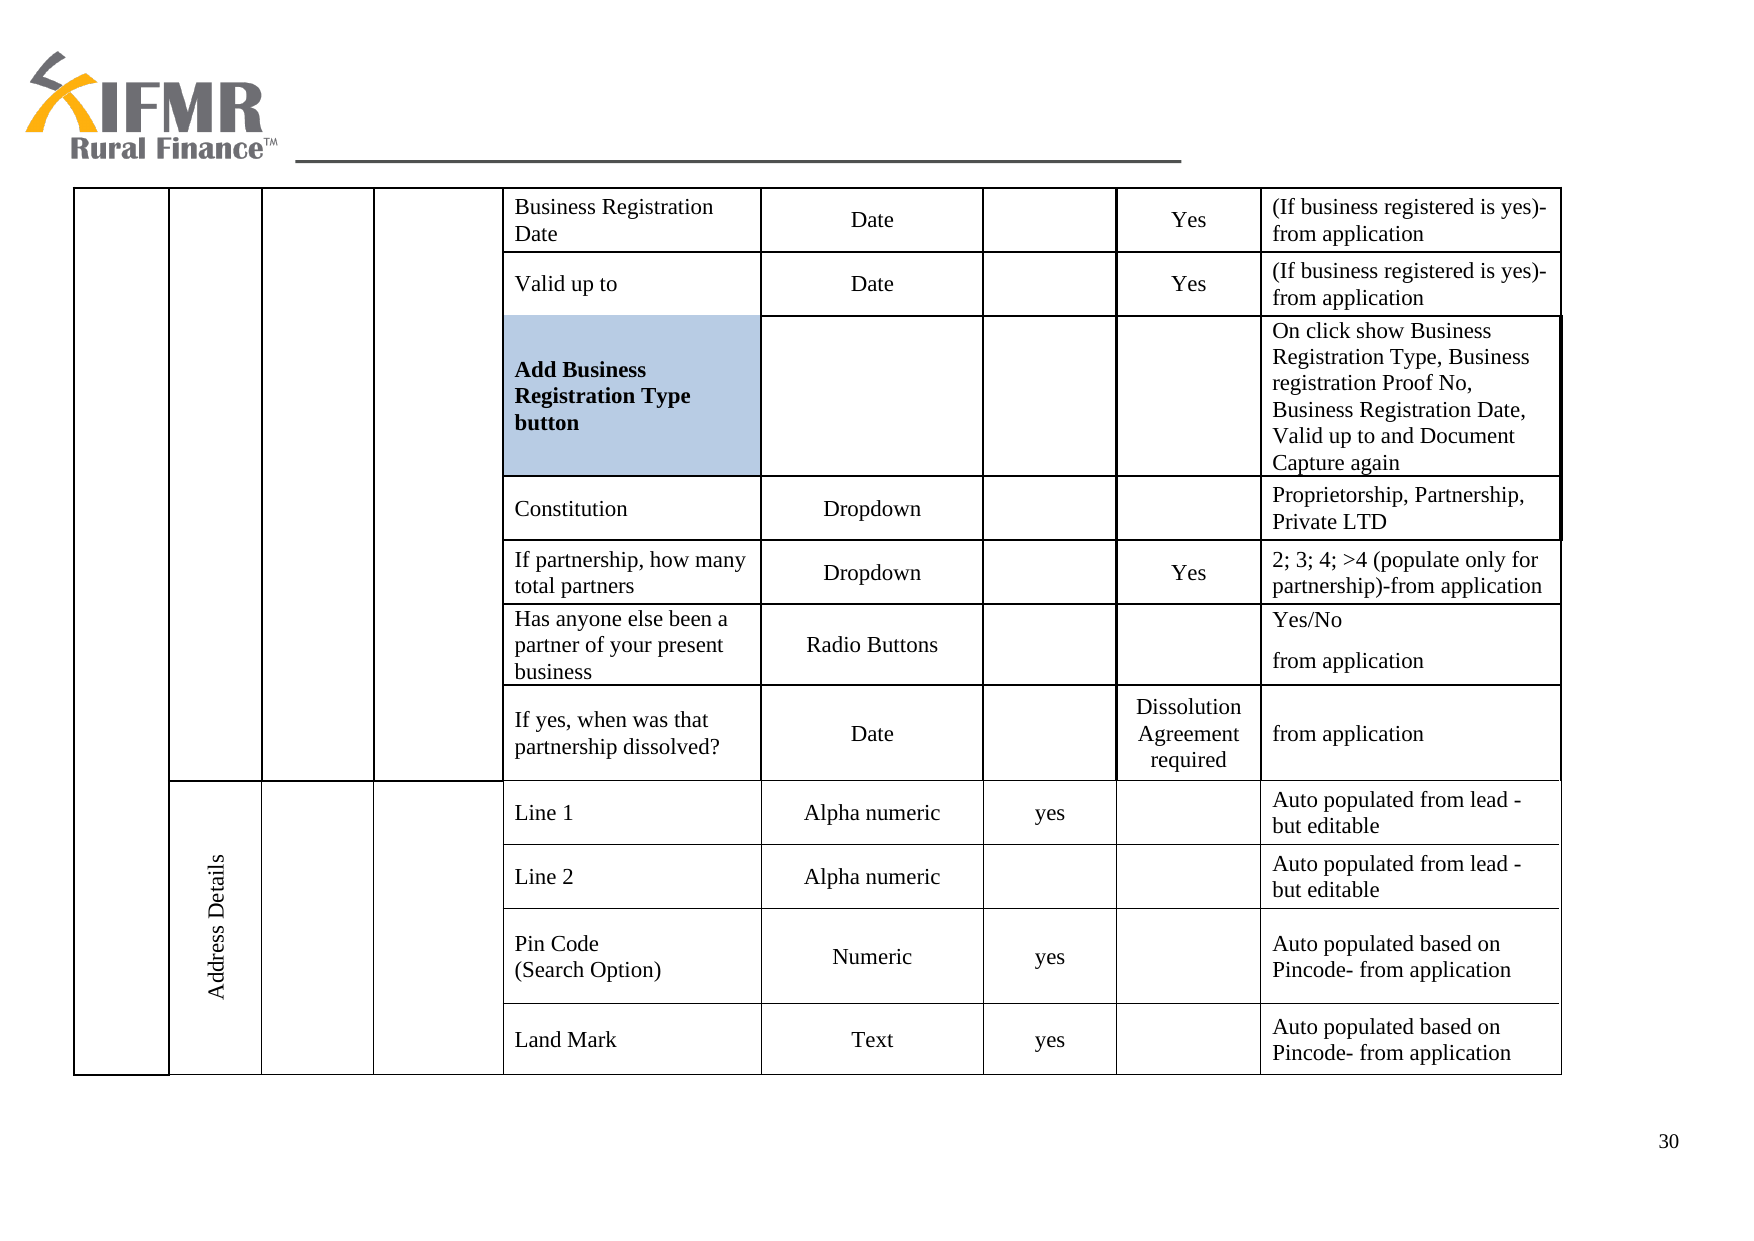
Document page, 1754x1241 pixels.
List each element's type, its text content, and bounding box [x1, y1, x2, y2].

table_cell Date [762, 189, 982, 251]
table_cell (If business registered is yes)- from application [1262, 253, 1560, 315]
table_cell Has anyone else been a partner of your present business [504, 605, 760, 684]
table_cell Date [762, 253, 982, 315]
table_cell Dissolution Agreement required [1118, 686, 1260, 779]
table_cell [984, 845, 1116, 908]
table_cell [1117, 781, 1260, 843]
table_cell Line 1 [504, 781, 761, 843]
table_cell Land Mark [504, 1004, 761, 1074]
table_cell [1117, 909, 1260, 1003]
table_cell Text [762, 1004, 983, 1074]
table_cell [1118, 477, 1260, 539]
table_cell Date [762, 686, 982, 779]
table_cell Yes/No [1262, 605, 1560, 634]
table_cell [984, 317, 1115, 475]
table_cell Radio Buttons [762, 605, 982, 684]
table_cell Valid up to [504, 253, 760, 315]
table_cell [762, 317, 982, 475]
table_cell Dropdown [762, 541, 982, 603]
table_cell Yes [1118, 541, 1260, 603]
table_cell If yes, when was that partnership dissolved? [504, 686, 760, 779]
table_cell On click show Business Registration Type, Business registration Proof No, Business Registration Date, Valid up to and Document Capture again [1262, 317, 1559, 475]
table_cell (If business registered is yes)- from application [1262, 189, 1560, 251]
table_cell Add Business Registration Type button [504, 315, 760, 475]
picture [18, 45, 284, 166]
table_cell Auto populated based on Pincode- from application [1261, 908, 1561, 1003]
table_cell [984, 541, 1115, 603]
table_cell Constitution [504, 477, 760, 539]
table_cell [1118, 317, 1260, 475]
table_cell yes [984, 781, 1116, 843]
table_cell yes [984, 909, 1116, 1003]
table_cell [1117, 845, 1260, 908]
table_cell [984, 253, 1115, 315]
table_cell from application [1262, 686, 1560, 779]
table_cell yes [984, 1004, 1116, 1074]
table_cell Auto populated from lead - but editable [1261, 780, 1561, 843]
table_cell Business Registration Date [504, 189, 760, 251]
table_cell Dropdown [762, 477, 982, 539]
table_cell [1118, 605, 1260, 684]
table_cell 2; 3; 4; >4 (populate only for partnership)-from application [1262, 541, 1560, 603]
table_cell Alpha numeric [762, 781, 983, 843]
table_cell If partnership, how many total partners [504, 541, 760, 603]
table_cell Pin Code (Search Option) [504, 909, 761, 1003]
table_cell [984, 477, 1115, 539]
table_cell Alpha numeric [762, 845, 983, 908]
table_cell Yes [1118, 253, 1260, 315]
table_cell [984, 605, 1115, 684]
table_cell Auto populated from lead - but editable [1261, 844, 1561, 908]
table_cell [984, 686, 1115, 779]
table_cell [1117, 1004, 1260, 1074]
table_cell [374, 782, 503, 1074]
table_cell [262, 782, 373, 1074]
table_cell [984, 189, 1115, 251]
table_cell Auto populated based on Pincode- from application [1261, 1003, 1561, 1074]
table_cell Proprietorship, Partnership, Private LTD [1262, 477, 1559, 539]
table_cell Yes [1118, 189, 1260, 251]
table_cell Address Details [170, 782, 261, 1074]
table_cell from application [1262, 634, 1560, 684]
table_cell Numeric [762, 909, 983, 1003]
table_cell Line 2 [504, 845, 761, 908]
